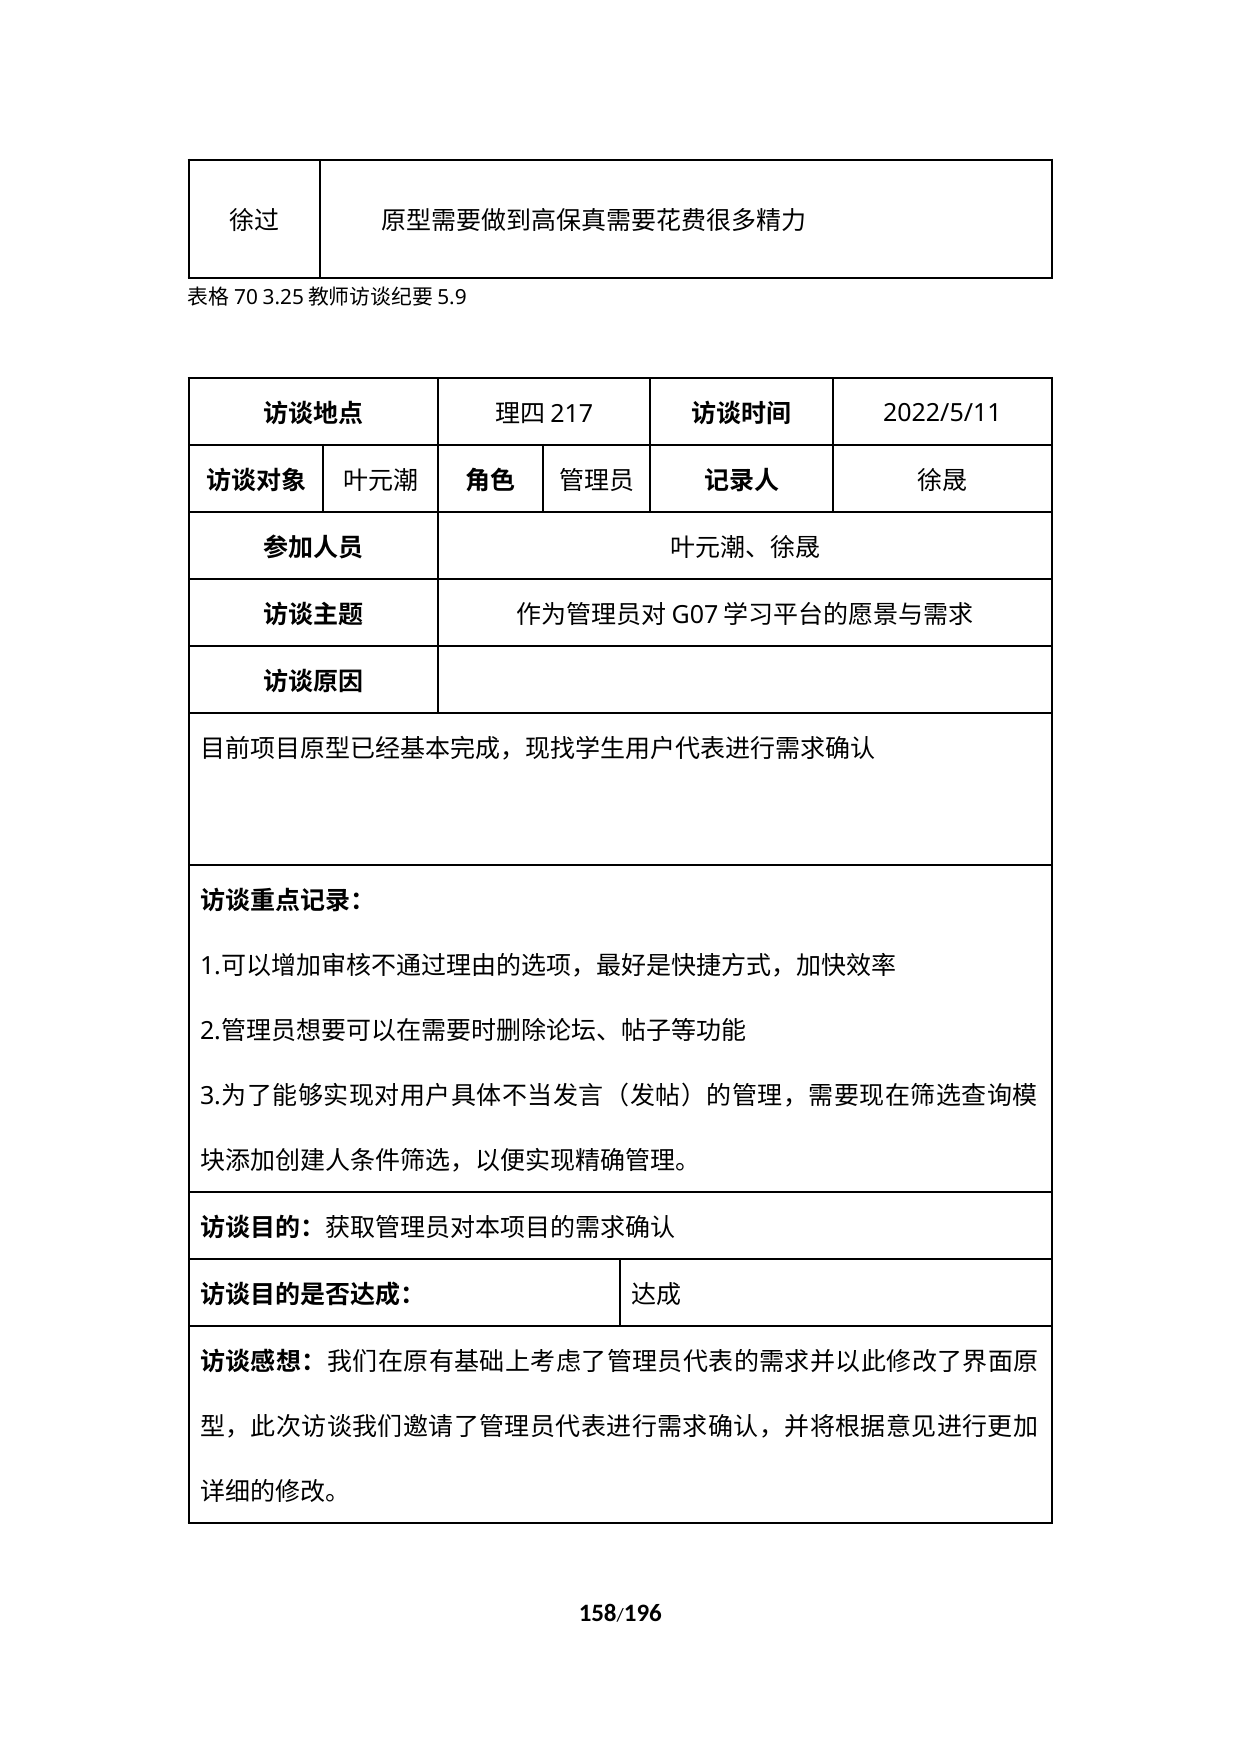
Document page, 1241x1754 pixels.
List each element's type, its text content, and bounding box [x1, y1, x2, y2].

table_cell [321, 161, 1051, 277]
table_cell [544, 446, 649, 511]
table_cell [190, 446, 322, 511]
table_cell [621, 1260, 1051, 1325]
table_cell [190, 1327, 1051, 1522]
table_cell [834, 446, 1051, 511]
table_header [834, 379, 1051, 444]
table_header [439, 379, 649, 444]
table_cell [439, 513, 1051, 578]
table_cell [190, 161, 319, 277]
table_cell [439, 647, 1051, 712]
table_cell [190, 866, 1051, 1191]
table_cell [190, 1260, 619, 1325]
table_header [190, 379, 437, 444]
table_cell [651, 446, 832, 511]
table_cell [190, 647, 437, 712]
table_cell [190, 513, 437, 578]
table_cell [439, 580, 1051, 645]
text 表格 70 3.25教师访谈纪要5.9 [187, 279, 1053, 312]
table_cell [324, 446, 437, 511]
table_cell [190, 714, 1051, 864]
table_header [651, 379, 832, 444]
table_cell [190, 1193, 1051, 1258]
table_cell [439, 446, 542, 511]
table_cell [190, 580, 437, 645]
